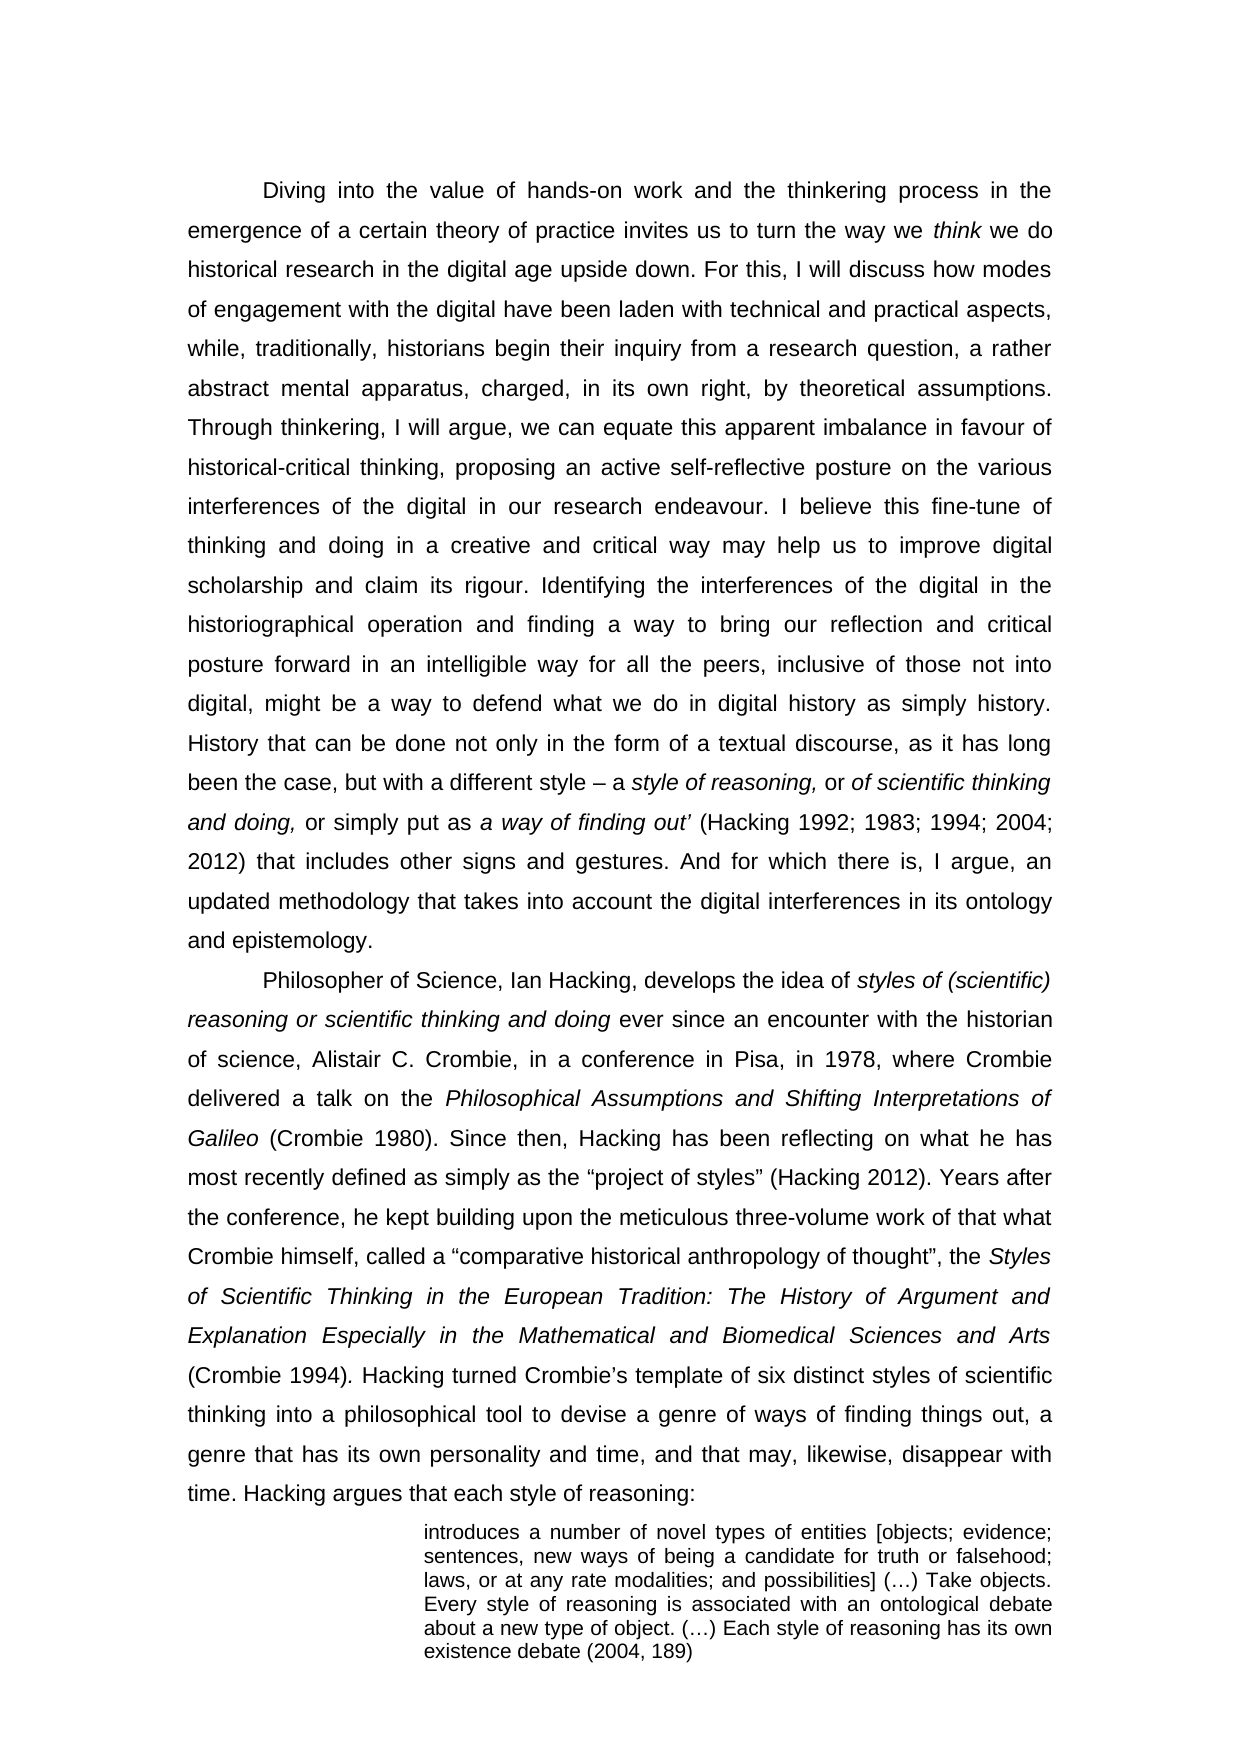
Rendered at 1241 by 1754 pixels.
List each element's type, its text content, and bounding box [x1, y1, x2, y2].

text introduces a number of novel types of entities [objects; evidence; sentences, new ways of being a candidate for truth or falsehood; laws, or at any rate modalities; and possibilities] (…) Take objects. Every style of reasoning is associated with an ontological debate about a new type of object. (…) Each style of reasoning has its own existence debate (2004, 189) [423, 1519, 1053, 1663]
text Philosopher of Science, Ian Hacking, develops the idea of styles of (scientific) reasoning or scientific thinking and doing ever since an encounter with the historian of science, Alistair C. Crombie, in a conference in Pisa, in 1978, where Crombie delivered a talk on the Philosophical Assumptions and Shifting Interpretations of Galileo (Crombie 1980). Since then, Hacking has been reflecting on what he has most recently defined as simply as the “project of styles” (Hacking 2012). Years after the conference, he kept building upon the meticulous three-volume work of that what Crombie himself, called a “comparative historical anthropology of thought”, the Styles of Scientific Thinking in the European Tradition: The History of Argument and Explanation Especially in the Mathematical and Biomedical Sciences and Arts (Crombie 1994). Hacking turned Crombie’s template of six distinct styles of scientific thinking into a philosophical tool to devise a genre of ways of finding things out, a genre that has its own personality and time, and that may, likewise, disappear with time. Hacking argues that each style of reasoning: [187, 967, 1053, 1506]
text Diving into the value of hands-on work and the thinkering process in the emergence of a certain theory of practice invites us to turn the way we think we do historical research in the digital age upside down. For this, I will discuss how modes of engagement with the digital have been laden with technical and practical aspects, while, traditionally, historians begin their inquiry from a research question, a rather abstract mental apparatus, charged, in its own right, by theoretical assumptions. Through thinkering, I will argue, we can equate this apparent imbalance in favour of historical-critical thinking, proposing an active self-reflective posture on the various interferences of the digital in our research endeavour. I believe this fine-tune of thinking and doing in a creative and critical way may help us to improve digital scholarship and claim its rigour. Identifying the interferences of the digital in the historiographical operation and finding a way to bring our reflection and critical posture forward in an intelligible way for all the peers, inclusive of those not into digital, might be a way to defend what we do in digital history as simply history. History that can be done not only in the form of a textual discourse, as it has long been the case, but with a different style – a style of reasoning, or of scientific thinking and doing, or simply put as a way of finding out’ (Hacking 1992; 1983; 1994; 2004; 2012) that includes other signs and gestures. And for which there is, I argue, an updated methodology that takes into account the digital interferences in its ontology and epistemology. [187, 177, 1053, 954]
